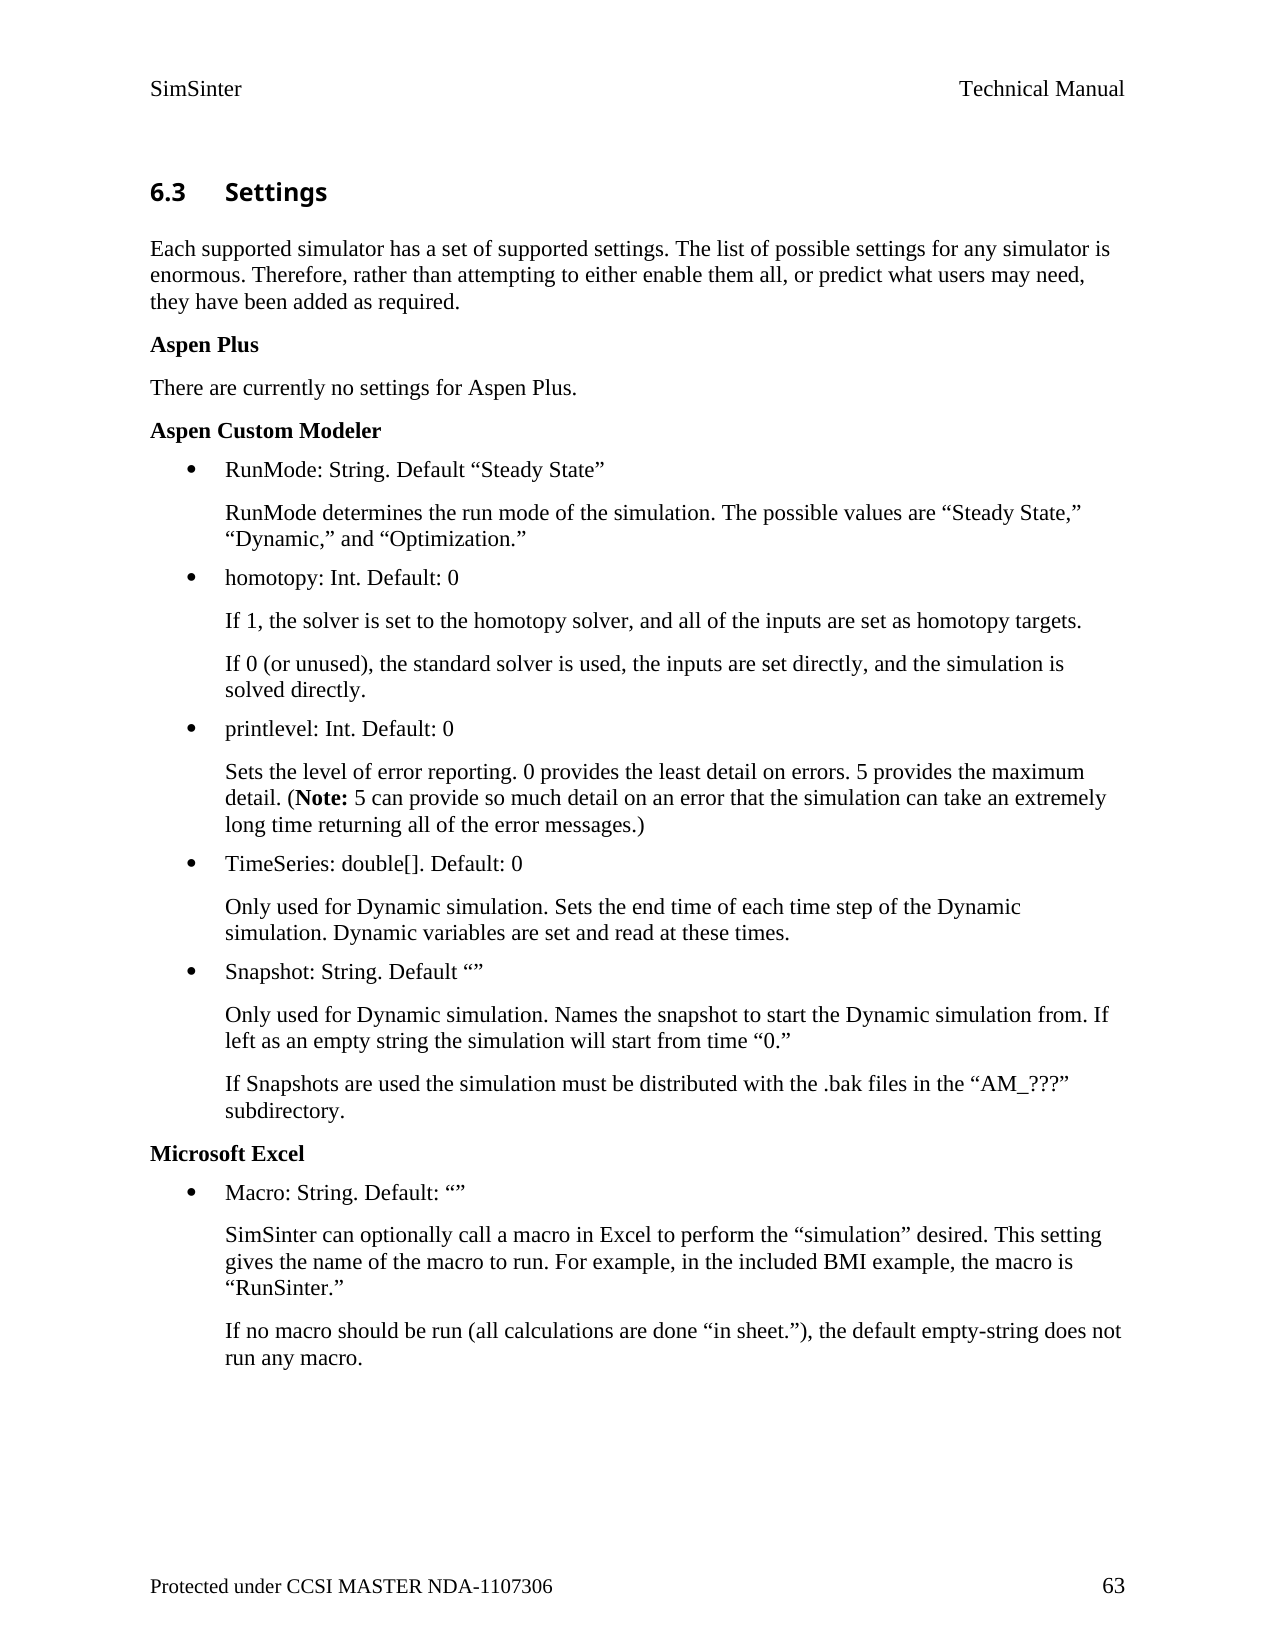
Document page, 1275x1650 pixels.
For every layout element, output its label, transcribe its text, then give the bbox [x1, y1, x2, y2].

text Microsoft Excel [150, 1140, 1125, 1166]
text RunMode determines the run mode of the simulation. The possible values are “Steady State,” “Dynamic,” and “Optimization.” [225, 499, 1125, 551]
text printlevel: Int. Default: 0 [187, 715, 1125, 741]
text RunMode: String. Default “Steady State” [187, 456, 1125, 482]
text TimeSeries: double[]. Default: 0 [187, 850, 1125, 876]
text If 0 (or unused), the standard solver is used, the inputs are set directly, and the simulation is solved directly. [225, 650, 1125, 703]
text Aspen Plus [150, 331, 1125, 357]
text Only used for Dynamic simulation. Sets the end time of each time step of the Dynamic simulation. Dynamic variables are set and read at these times. [225, 893, 1125, 945]
text If Snapshots are used the simulation must be distributed with the .bak files in the “AM_???” subdirectory. [225, 1070, 1125, 1123]
text If 1, the solver is set to the homotopy solver, and all of the inputs are set as homotopy targets. [225, 607, 1125, 633]
text homotopy: Int. Default: 0 [187, 564, 1125, 590]
text If no macro should be run (all calculations are done “in sheet.”), the default empty-string does not run any macro. [225, 1317, 1125, 1370]
text There are currently no settings for Aspen Plus. [150, 374, 1125, 400]
text SimSinter can optionally call a macro in Excel to perform the “simulation” desired. This setting gives the name of the macro to run. For example, in the included BMI example, the macro is “RunSinter.” [225, 1222, 1125, 1301]
text Snapshot: String. Default “” [187, 958, 1125, 984]
text Only used for Dynamic simulation. Names the snapshot to start the Dynamic simulation from. If left as an empty string the simulation will start from time “0.” [225, 1001, 1125, 1054]
text Sets the level of error reporting. 0 provides the least detail on errors. 5 provides the maximum detail. (Note: 5 can provide so much detail on an error that the simulation can take an extremely long time returning all of the error messages.) [225, 758, 1125, 837]
text Macro: String. Default: “” [187, 1178, 1125, 1205]
subtitle Settings [150, 175, 1125, 209]
text Aspen Custom Modeler [150, 417, 1125, 443]
text Each supported simulator has a set of supported settings. The list of possible settings for any simulator is enormous. Therefore, rather than attempting to either enable them all, or predict what users may need, they have been added as required. [150, 235, 1125, 314]
